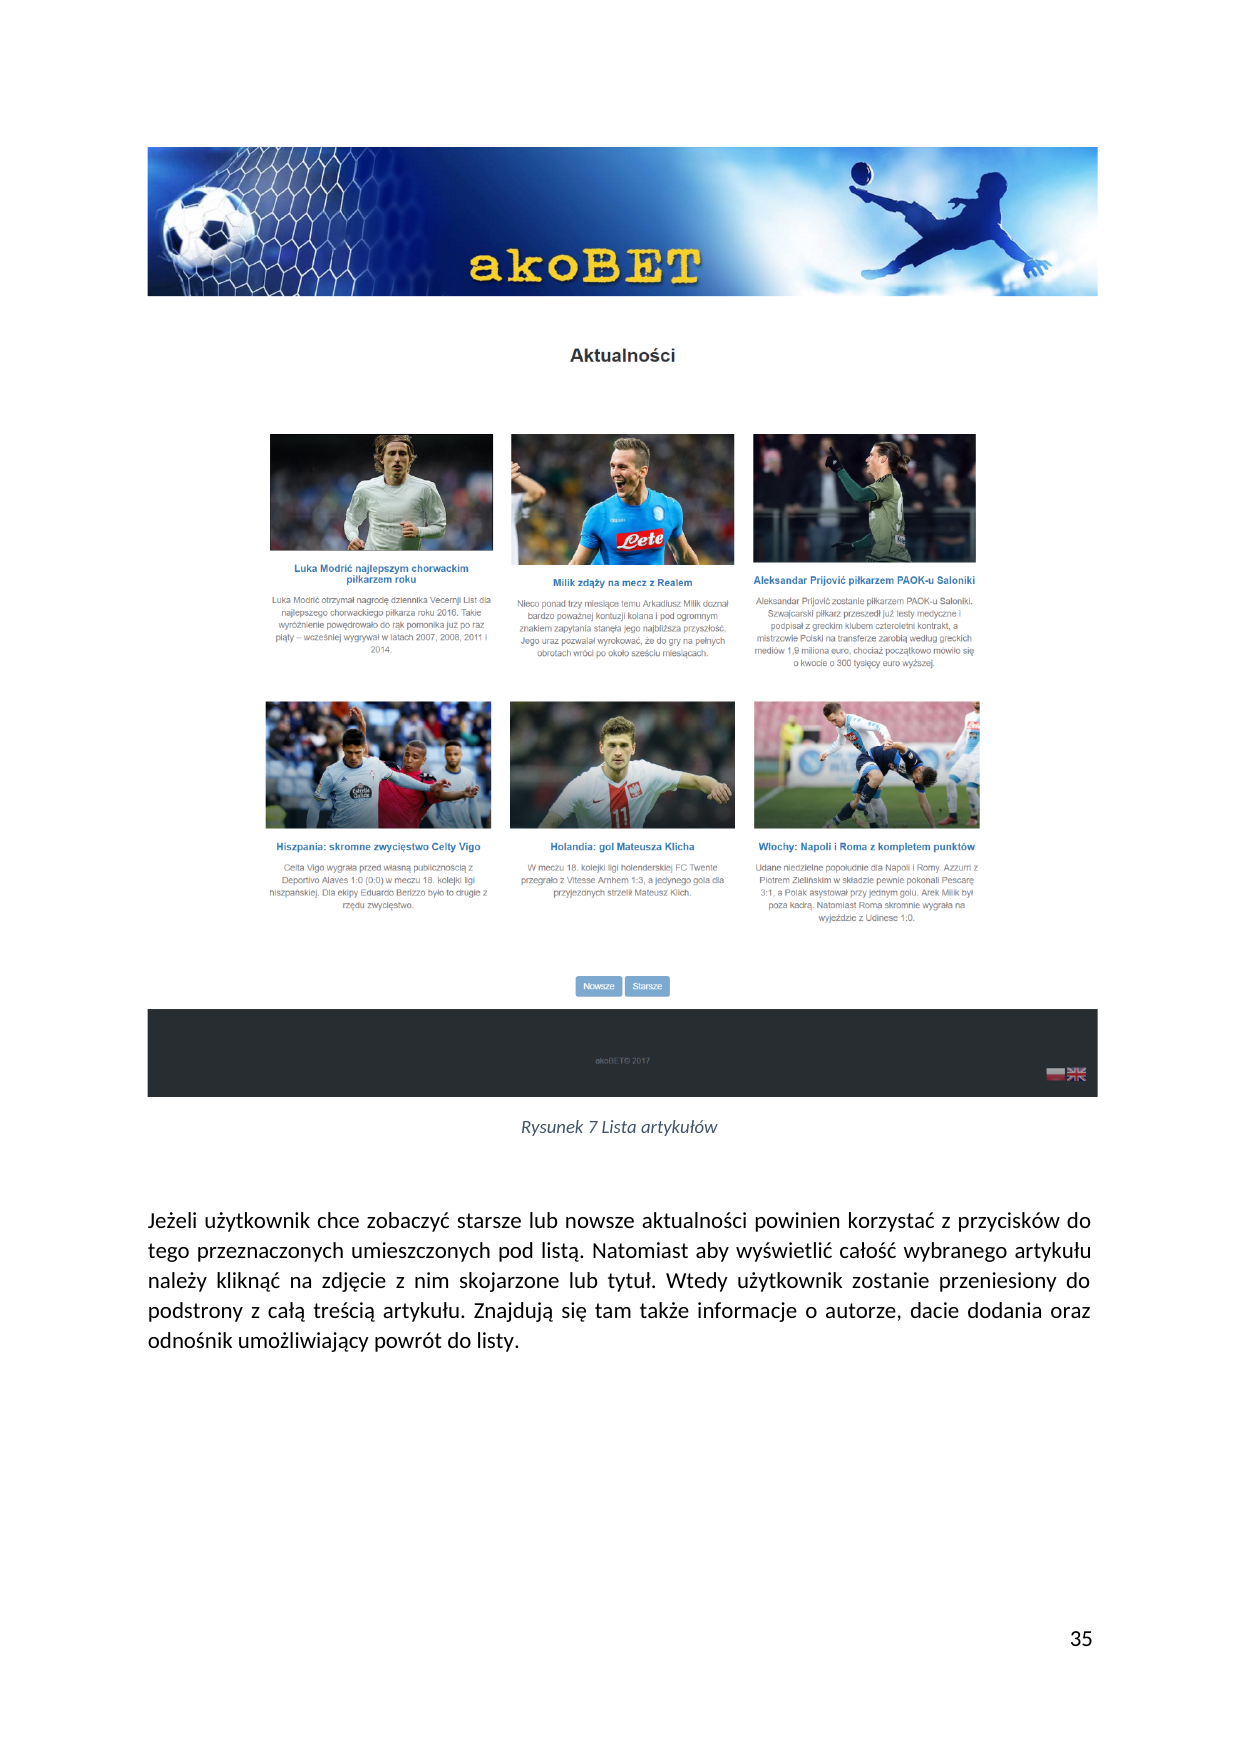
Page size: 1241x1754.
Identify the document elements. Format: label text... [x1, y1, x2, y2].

text Jeżeli użytkownik chce zobaczyć starsze lub nowsze aktualności powinien korzystać z przycisków do tego przeznaczonych umieszczonych pod listą. Natomiast aby wyświetlić całość wybranego artykułu należy kliknąć na zdjęcie z nim skojarzone lub tytuł. Wtedy użytkownik zostanie przeniesiony do podstrony z całą treścią artykułu. Znajdują się tam także informacje o autorze, dacie dodania oraz odnośnik umożliwiający powrót do listy. [148, 1206, 1093, 1355]
text Rysunek 7 Lista artykułów [148, 1115, 1093, 1138]
picture [147, 147, 1098, 1097]
